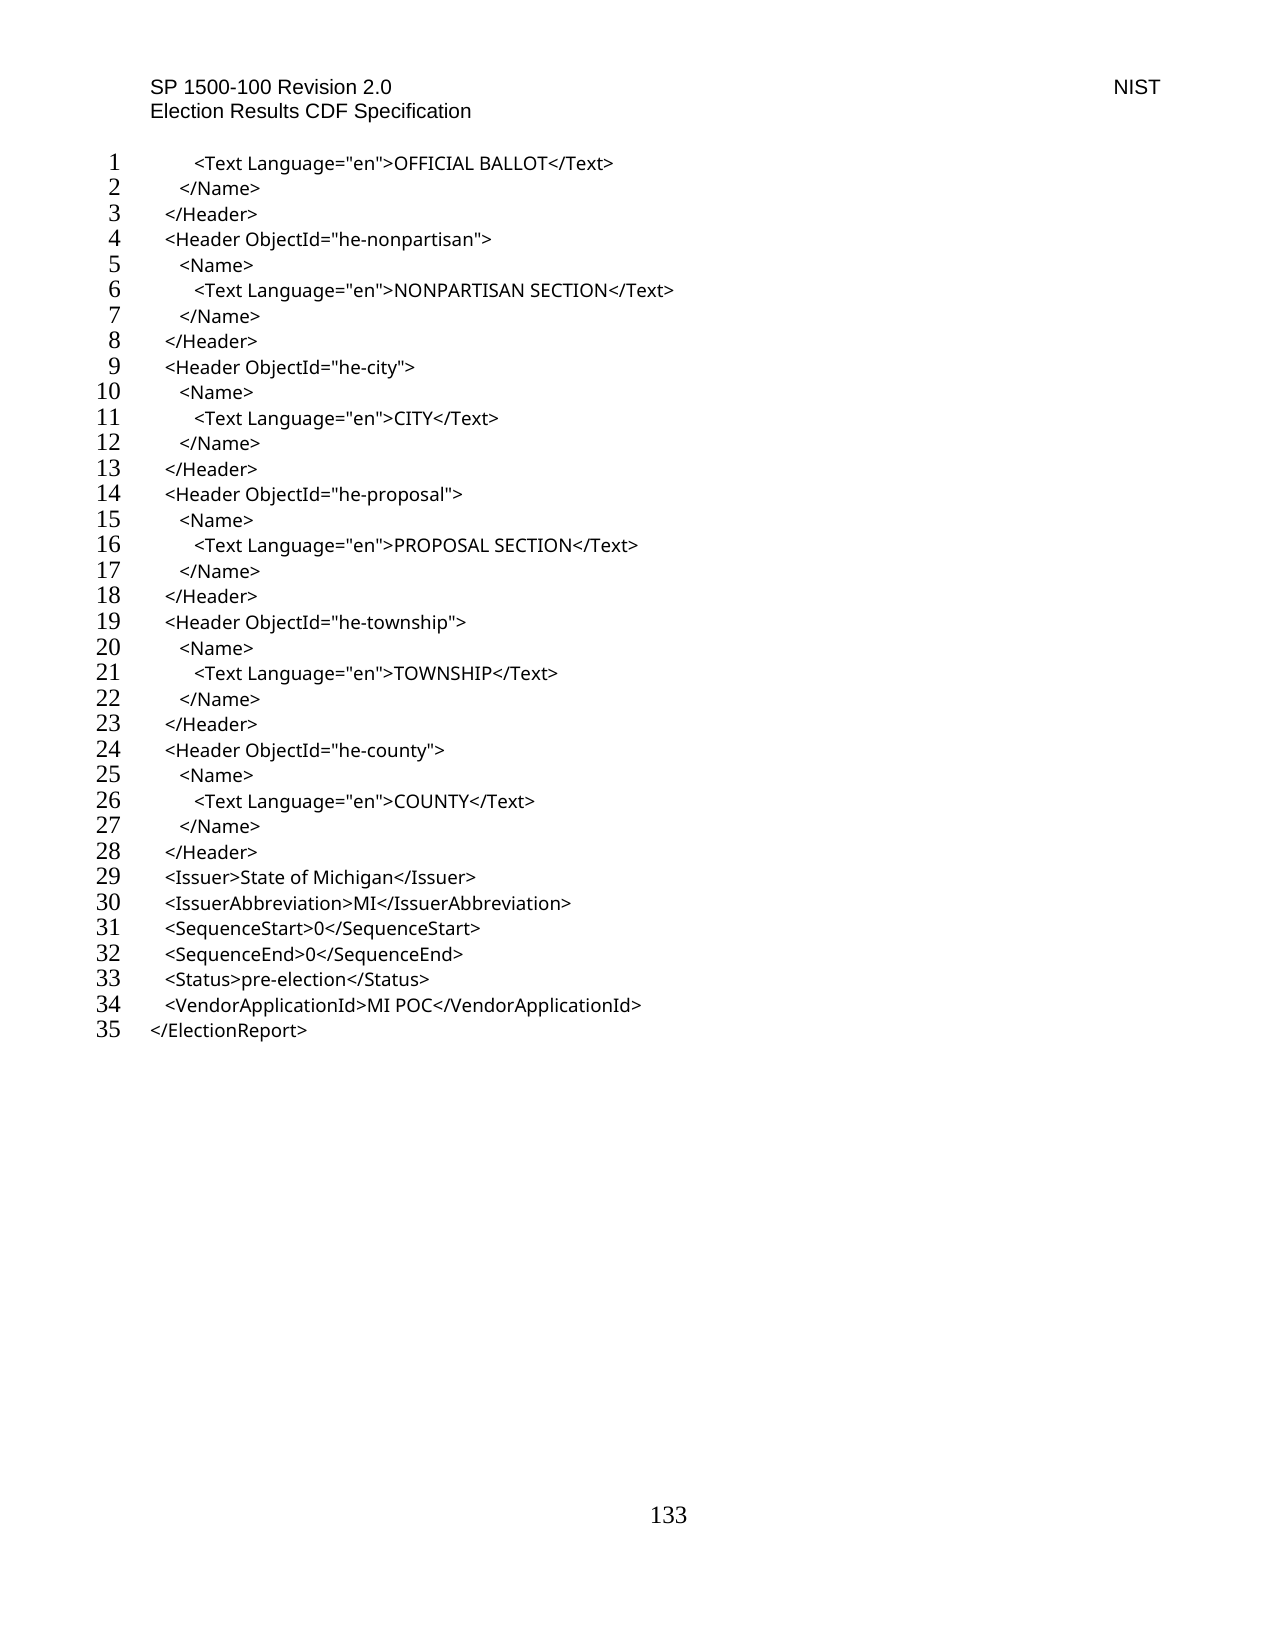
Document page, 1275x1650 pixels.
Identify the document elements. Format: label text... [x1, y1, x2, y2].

text <Name> [150, 507, 1186, 533]
text </Header> [150, 201, 1186, 227]
text <Header ObjectId="he-city"> [150, 354, 1186, 380]
text </Name> [150, 558, 1186, 584]
text <Status>pre-election</Status> [150, 967, 1186, 992]
text </Header> [150, 839, 1186, 864]
text </Name> [150, 813, 1186, 839]
text <Text Language="en">COUNTY</Text> [150, 788, 1186, 813]
text <SequenceEnd>0</SequenceEnd> [150, 941, 1186, 967]
text <Header ObjectId="he-proposal"> [150, 482, 1186, 507]
text <Name> [150, 762, 1186, 788]
text <Text Language="en">OFFICIAL BALLOT</Text> [150, 150, 1186, 176]
text <Issuer>State of Michigan</Issuer> [150, 864, 1186, 890]
text <Name> [150, 380, 1186, 405]
text </Name> [150, 303, 1186, 329]
text <Name> [150, 635, 1186, 660]
text </Header> [150, 456, 1186, 482]
text <Header ObjectId="he-township"> [150, 609, 1186, 635]
text <Header ObjectId="he-nonpartisan"> [150, 227, 1186, 252]
text <Text Language="en">NONPARTISAN SECTION</Text> [150, 278, 1186, 303]
text </Header> [150, 584, 1186, 609]
text <Header ObjectId="he-county"> [150, 737, 1186, 762]
text <Name> [150, 252, 1186, 278]
text </Header> [150, 711, 1186, 737]
text </Name> [150, 176, 1186, 201]
text <Text Language="en">PROPOSAL SECTION</Text> [150, 533, 1186, 558]
text </Name> [150, 431, 1186, 456]
text </Name> [150, 686, 1186, 711]
text </ElectionReport> [150, 1018, 1186, 1043]
text <VendorApplicationId>MI POC</VendorApplicationId> [150, 992, 1186, 1018]
text <Text Language="en">CITY</Text> [150, 405, 1186, 431]
text <IssuerAbbreviation>MI</IssuerAbbreviation> [150, 890, 1186, 916]
text </Header> [150, 329, 1186, 354]
text <Text Language="en">TOWNSHIP</Text> [150, 660, 1186, 686]
text <SequenceStart>0</SequenceStart> [150, 916, 1186, 941]
